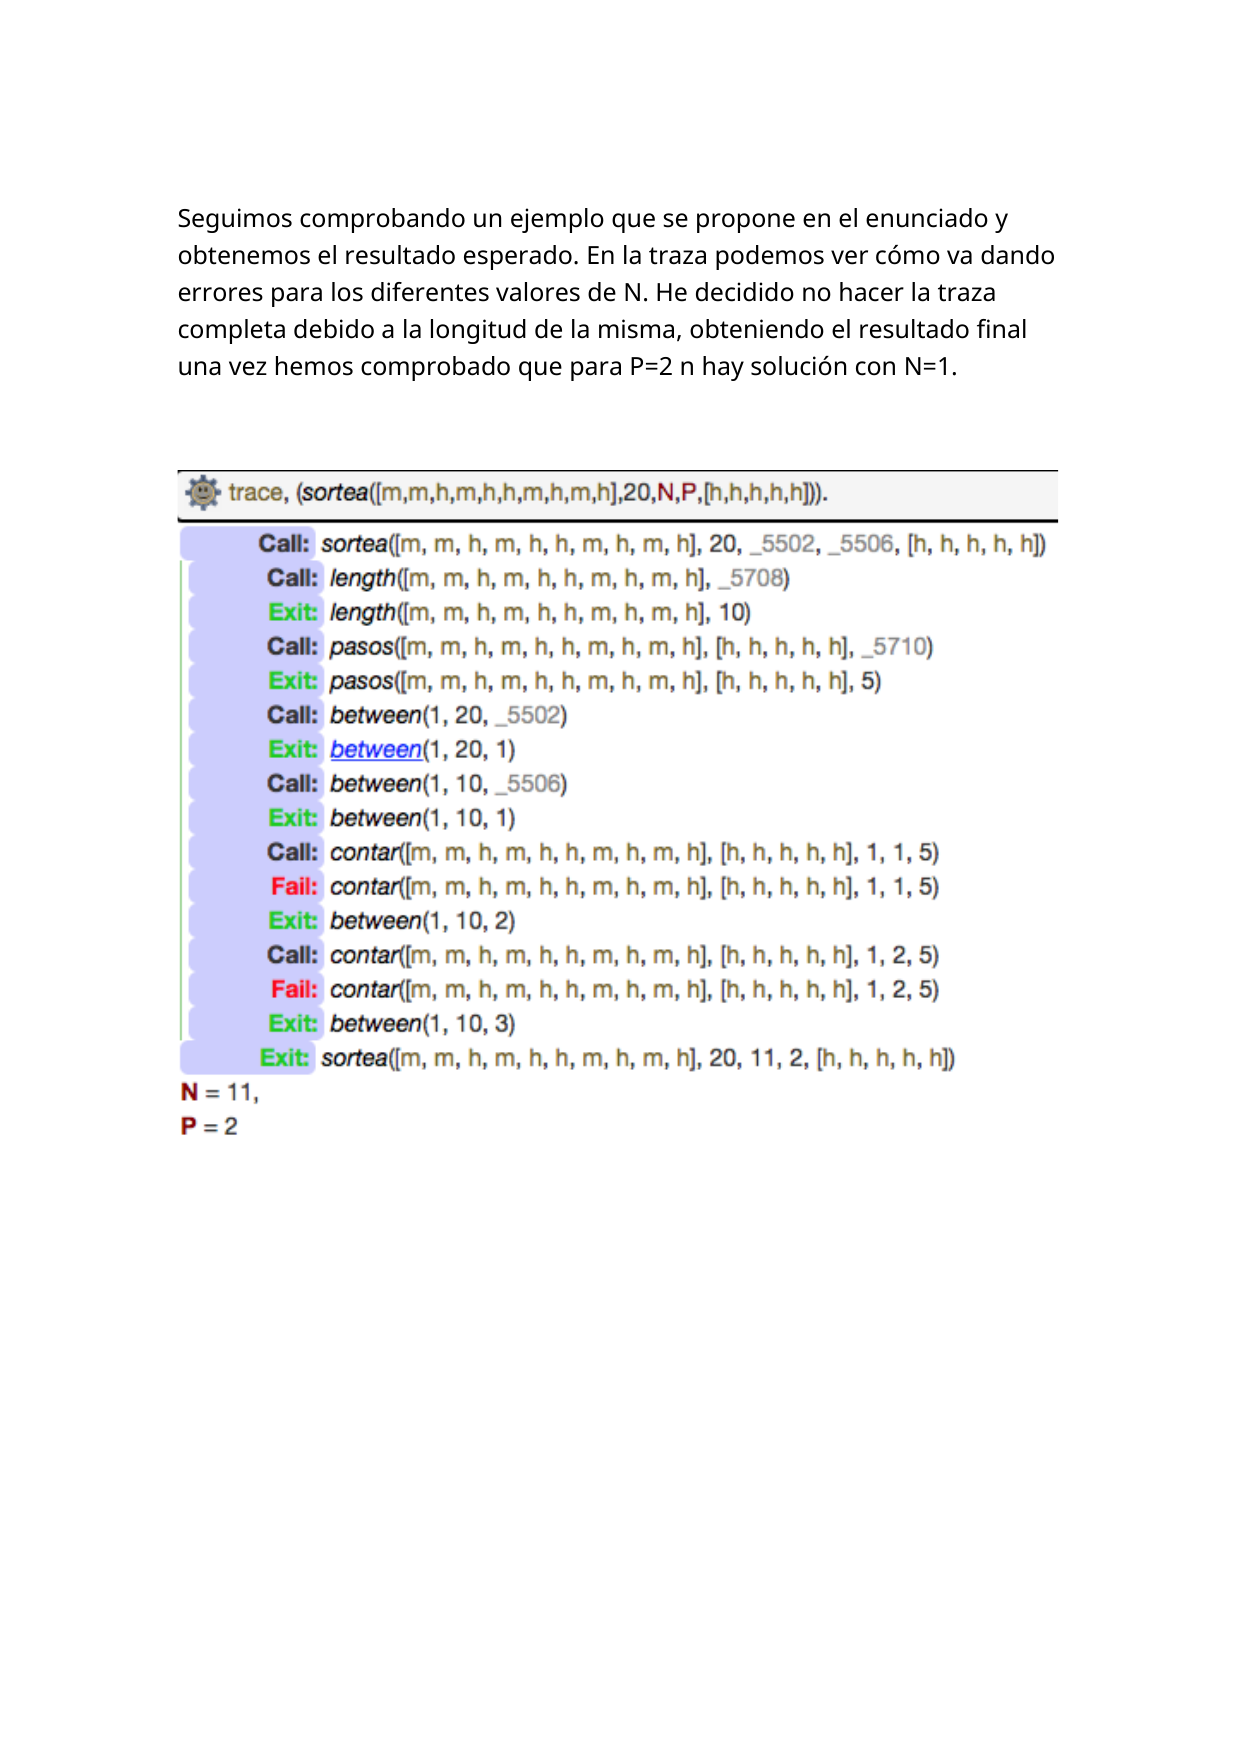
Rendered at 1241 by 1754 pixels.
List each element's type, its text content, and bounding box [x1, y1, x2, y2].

text Seguimos comprobando un ejemplo que se propone en el enunciado y obtenemos el resultado esperado. En la traza podemos ver cómo va dando errores para los diferentes valores de N. He decidido no hacer la traza completa debido a la longitud de la misma, obteniendo el resultado final una vez hemos comprobado que para P=2 n hay solución con N=1. [177, 201, 1063, 382]
picture [177, 470, 1059, 1147]
